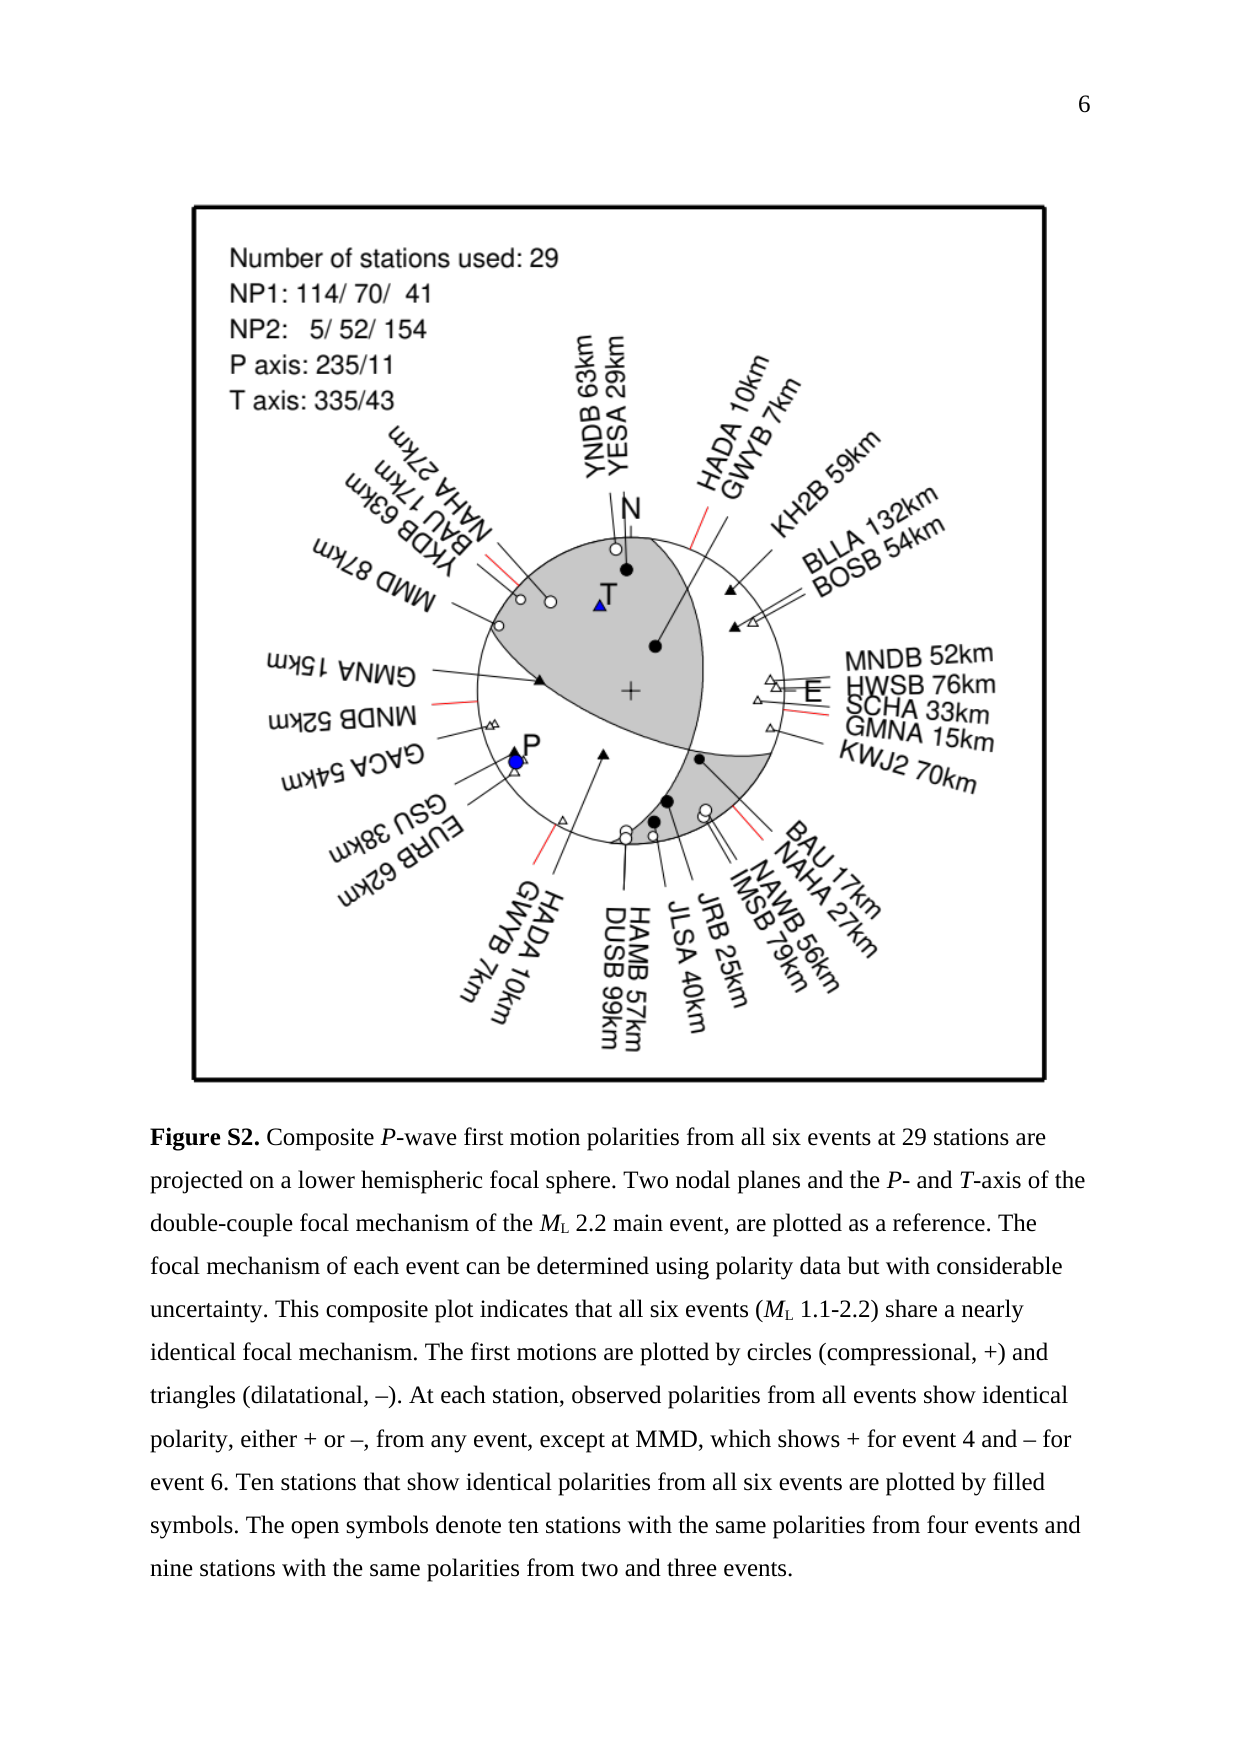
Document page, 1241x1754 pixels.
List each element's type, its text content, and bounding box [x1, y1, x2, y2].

text Figure S2. Composite P-wave first motion polarities from all six events at 29 stations are projected on a lower hemispheric focal sphere. Two nodal planes and the P- and T-axis of the double-couple focal mechanism of the ML 2.2 main event, are plotted as a reference. The focal mechanism of each event can be determined using polarity data but with considerable uncertainty. This composite plot indicates that all six events (ML 1.1-2.2) share a nearly identical focal mechanism. The first motions are plotted by circles (compressional, +) and triangles (dilatational, –). At each station, observed polarities from all events show identical polarity, either + or –, from any event, except at MMD, which shows + for event 4 and – for event 6. Ten stations that show identical polarities from all six events are plotted by filled symbols. The open symbols denote ten stations with the same polarities from four events and nine stations with the same polarities from two and three events. [150, 1122, 1090, 1582]
